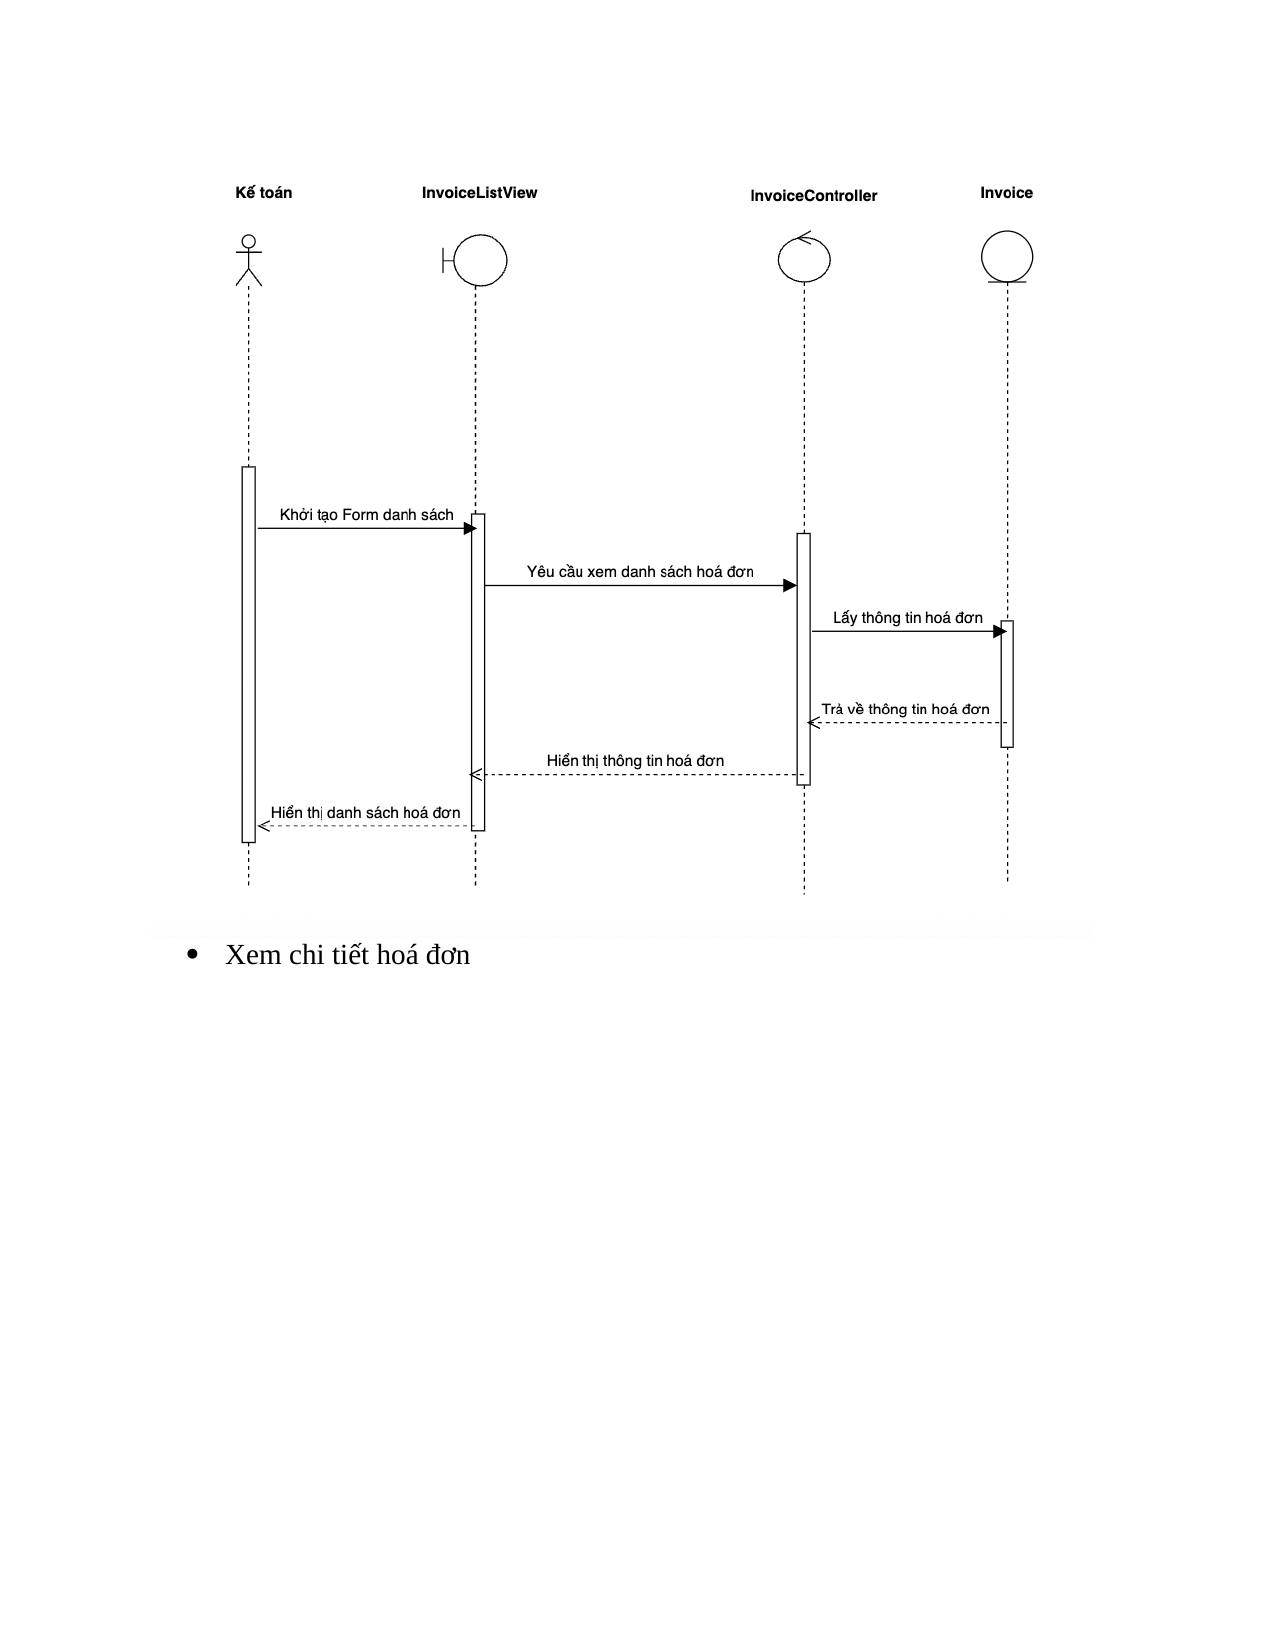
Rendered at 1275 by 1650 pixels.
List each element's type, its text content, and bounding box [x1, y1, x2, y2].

picture [150, 150, 1095, 938]
list Xem chi tiết hoá đơn [187, 937, 1125, 971]
